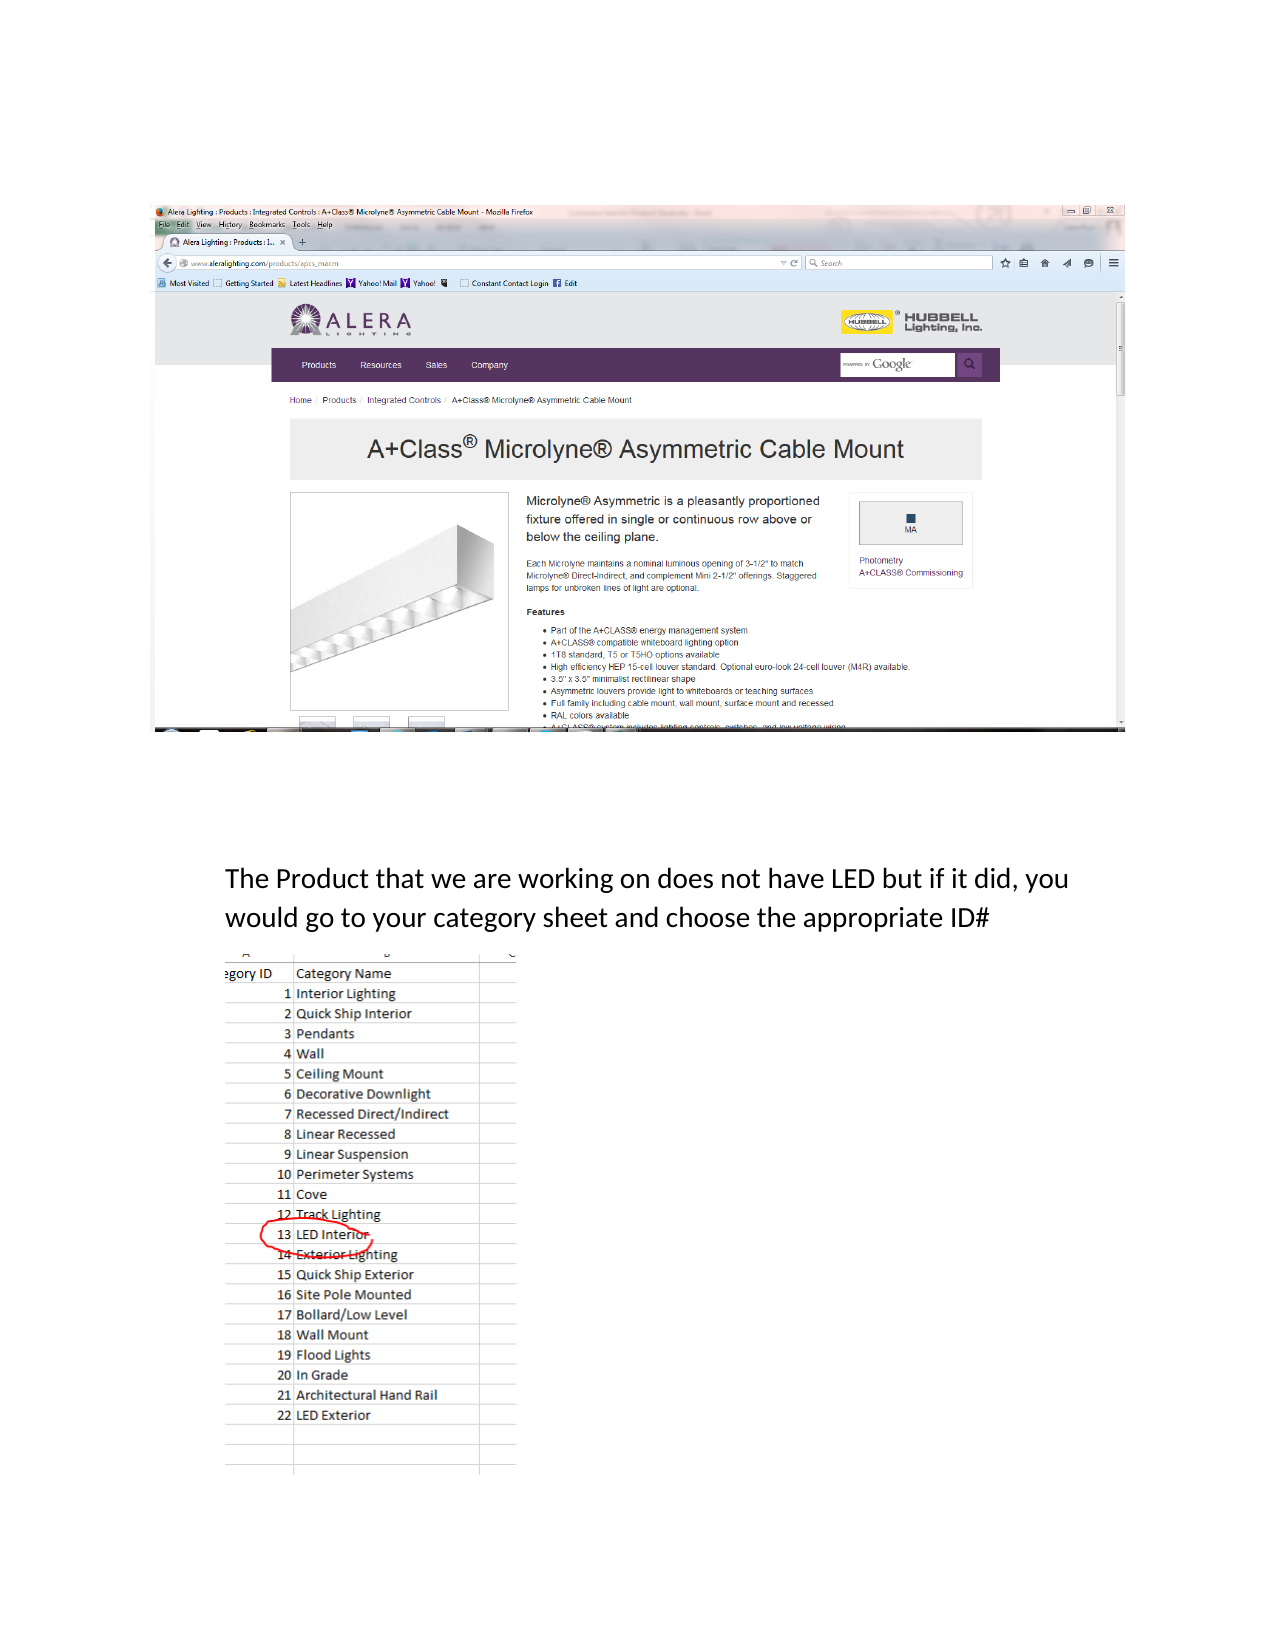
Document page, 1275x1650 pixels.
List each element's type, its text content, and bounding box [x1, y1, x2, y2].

picture [150, 205, 1125, 732]
picture [225, 954, 517, 1475]
text The Product that we are working on does not have LED but if it did, you would go to your category sheet and choose the appropriate ID# [225, 861, 1125, 934]
